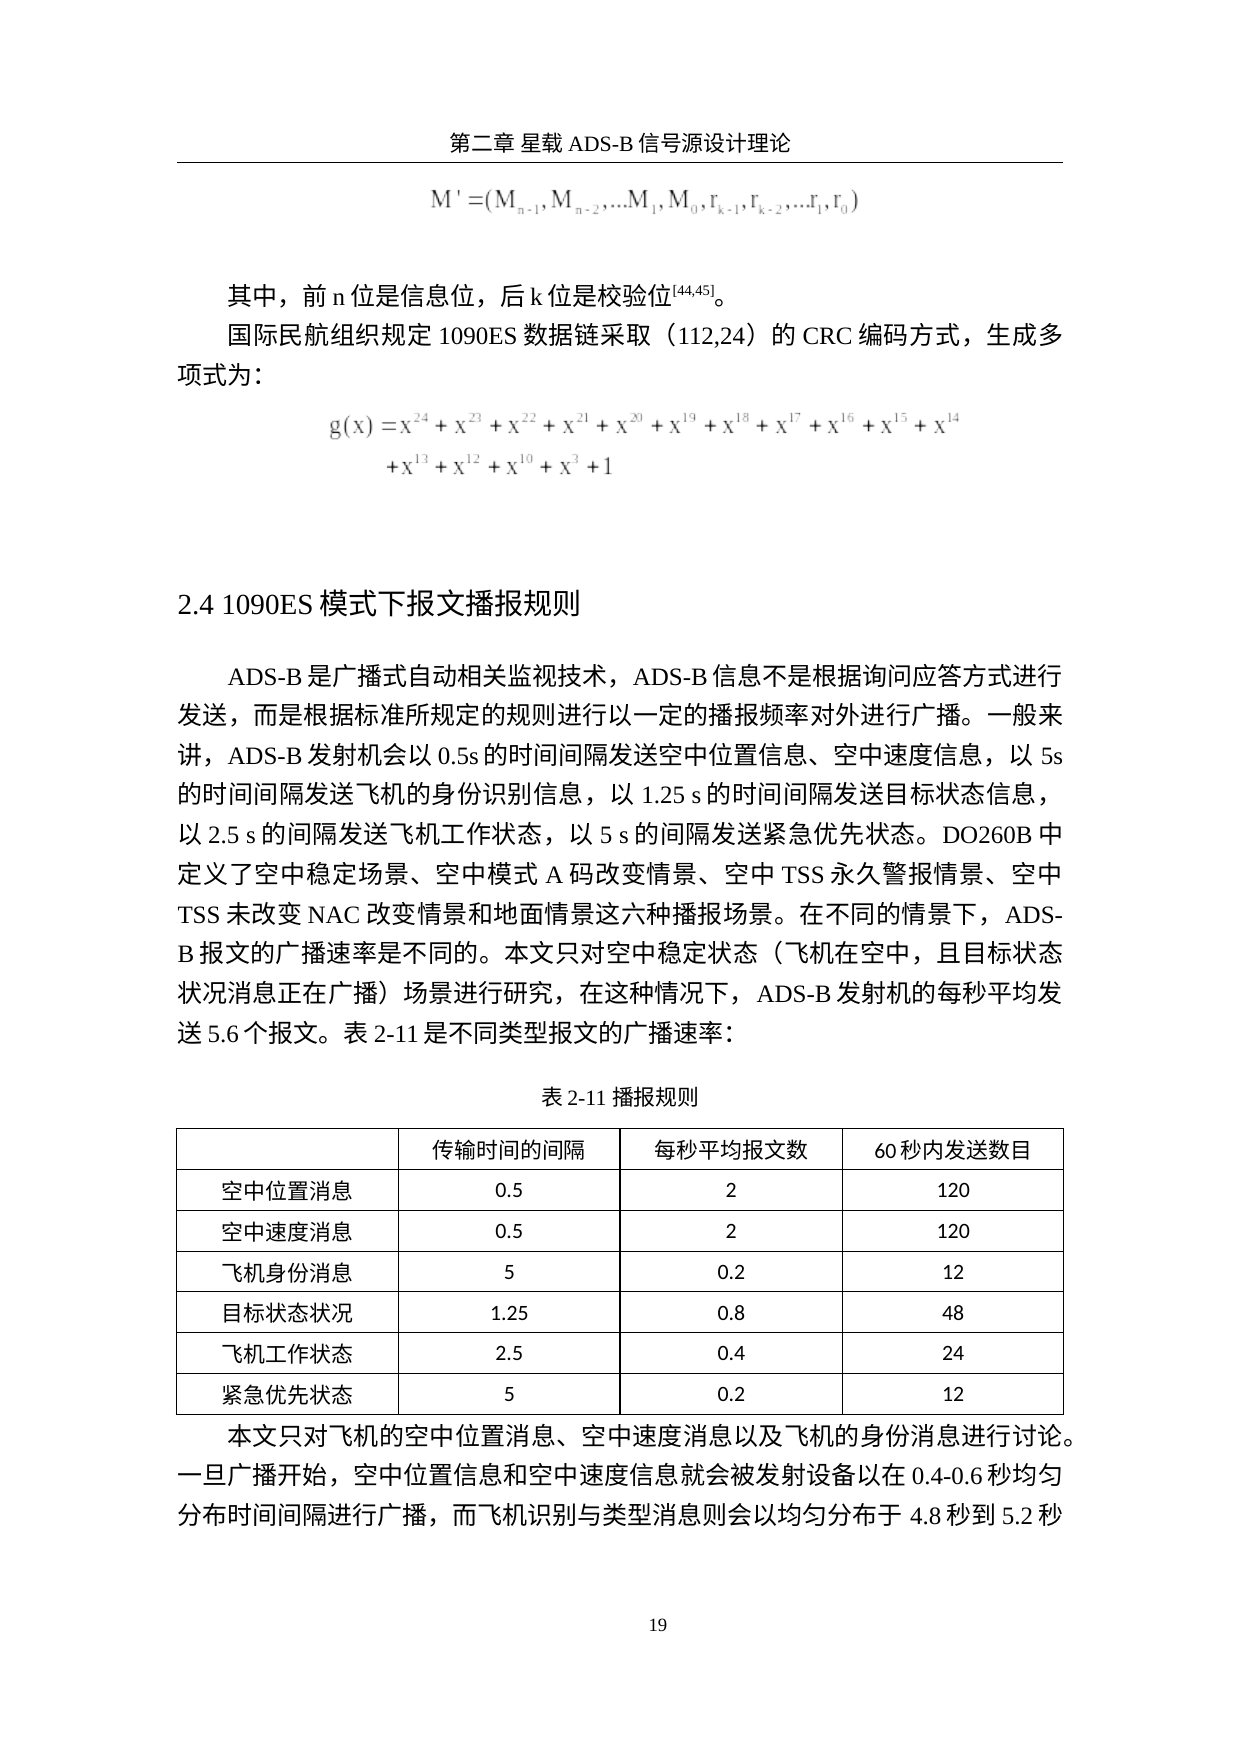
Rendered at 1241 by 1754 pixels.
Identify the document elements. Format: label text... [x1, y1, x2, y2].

table_cell 24 [843, 1333, 1063, 1373]
table_cell 空中速度消息 [177, 1211, 398, 1251]
table_cell 飞机工作状态 [177, 1333, 398, 1373]
table_cell 12 [843, 1374, 1063, 1413]
table_cell 飞机身份消息 [177, 1252, 398, 1291]
table_cell 12 [843, 1252, 1063, 1291]
text 国际民航组织规定1090ES数据链采取（112,24）的CRC编码方式，生成多项式为： [177, 314, 1063, 393]
table_cell 空中位置消息 [177, 1170, 398, 1210]
text 2.4 1090ES模式下报文播报规则 [177, 562, 1063, 642]
table_cell 2.5 [399, 1333, 619, 1373]
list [177, 1415, 1063, 1533]
table_cell 0.5 [399, 1211, 619, 1251]
table_header 每秒平均报文数 [621, 1129, 842, 1169]
table_cell 5 [399, 1252, 619, 1291]
text 其中，前n位是信息位，后k位是校验位[44,45]。 [177, 274, 1063, 314]
table_cell 紧急优先状态 [177, 1374, 398, 1413]
table_cell 0.5 [399, 1170, 619, 1210]
table_cell 目标状态状况 [177, 1292, 398, 1332]
table_header 60秒内发送数目 [843, 1129, 1063, 1169]
text 表2-11 播报规则 [177, 1076, 1063, 1116]
table_cell 120 [843, 1170, 1063, 1210]
table_header [177, 1129, 398, 1169]
table_cell 120 [843, 1211, 1063, 1251]
table_cell 5 [399, 1374, 619, 1413]
table_cell 2 [621, 1211, 842, 1251]
table_header 传输时间的间隔 [399, 1129, 619, 1169]
text ADS-B是广播式自动相关监视技术，ADS-B信息不是根据询问应答方式进行发送，而是根据标准所规定的规则进行以一定的播报频率对外进行广播。一般来讲，ADS-B发射机会以0.5s的时间间隔发送空中位置信息、空中速度信息，以5s的时间间隔发送飞机的身份识别信息，以1.25 s的时间间隔发送目标状态信息，以2.5 s的间隔发送飞机工作状态，以5 s的间隔发送紧急优先状态。DO260B中定义了空中稳定场景、空中模式A码改变情景、空中TSS永久警报情景、空中TSS未改变NAC改变情景和地面情景这六种播报场景。在不同的情景下，ADS-B报文的广播速率是不同的。本文只对空中稳定状态（飞机在空中，且目标状态状况消息正在广播）场景进行研究，在这种情况下，ADS-B发射机的每秒平均发送5.6个报文。表2-11是不同类型报文的广播速率： [177, 654, 1063, 1051]
table_cell 1.25 [399, 1292, 619, 1332]
table_cell 0.2 [621, 1252, 842, 1291]
table_cell 0.8 [621, 1292, 842, 1332]
table_cell 2 [621, 1170, 842, 1210]
table_cell 48 [843, 1292, 1063, 1332]
table_cell 0.2 [621, 1374, 842, 1413]
table_cell 0.4 [621, 1333, 842, 1373]
